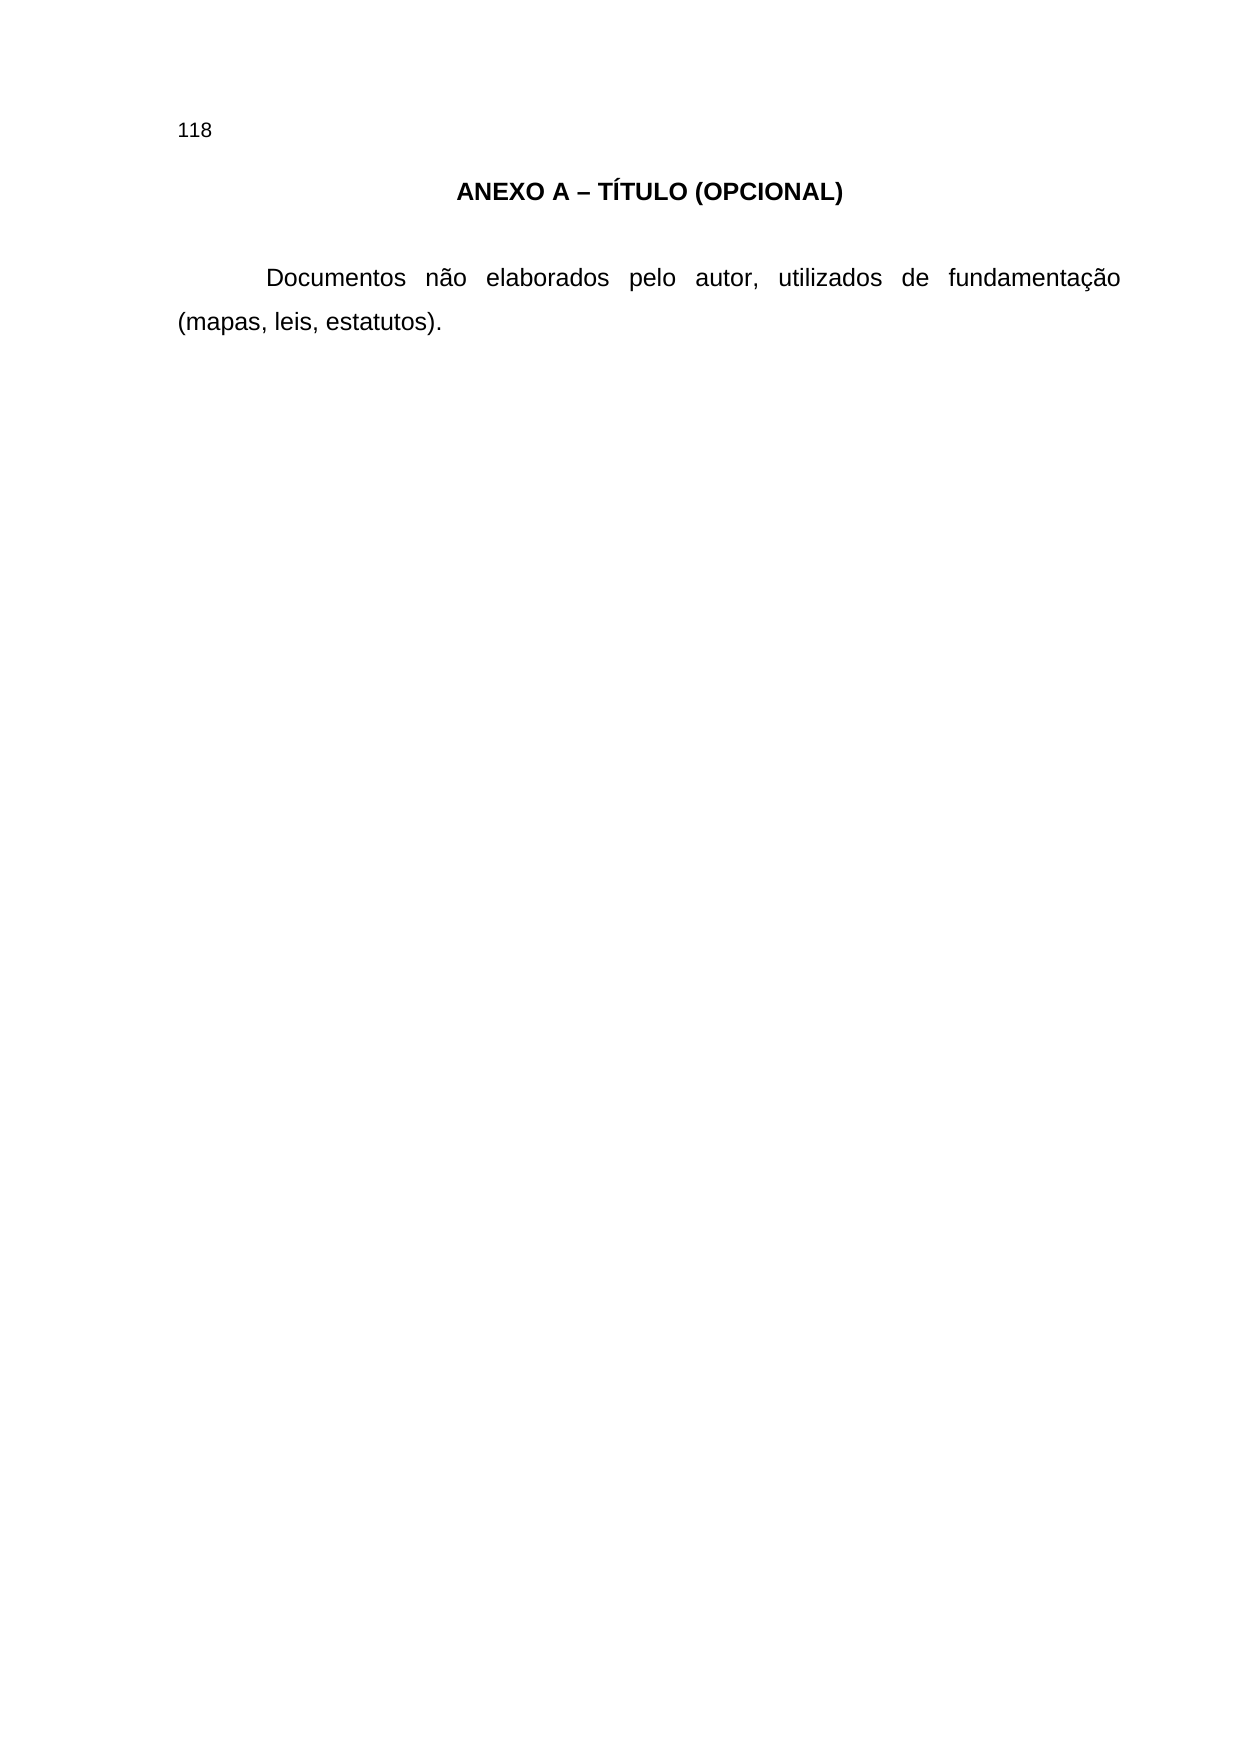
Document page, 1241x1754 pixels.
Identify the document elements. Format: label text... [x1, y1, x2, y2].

subtitle Anexo a – título (opcional) [177, 177, 1122, 206]
text Documentos não elaborados pelo autor, utilizados de fundamentação (mapas, leis, estatutos). [177, 263, 1122, 335]
